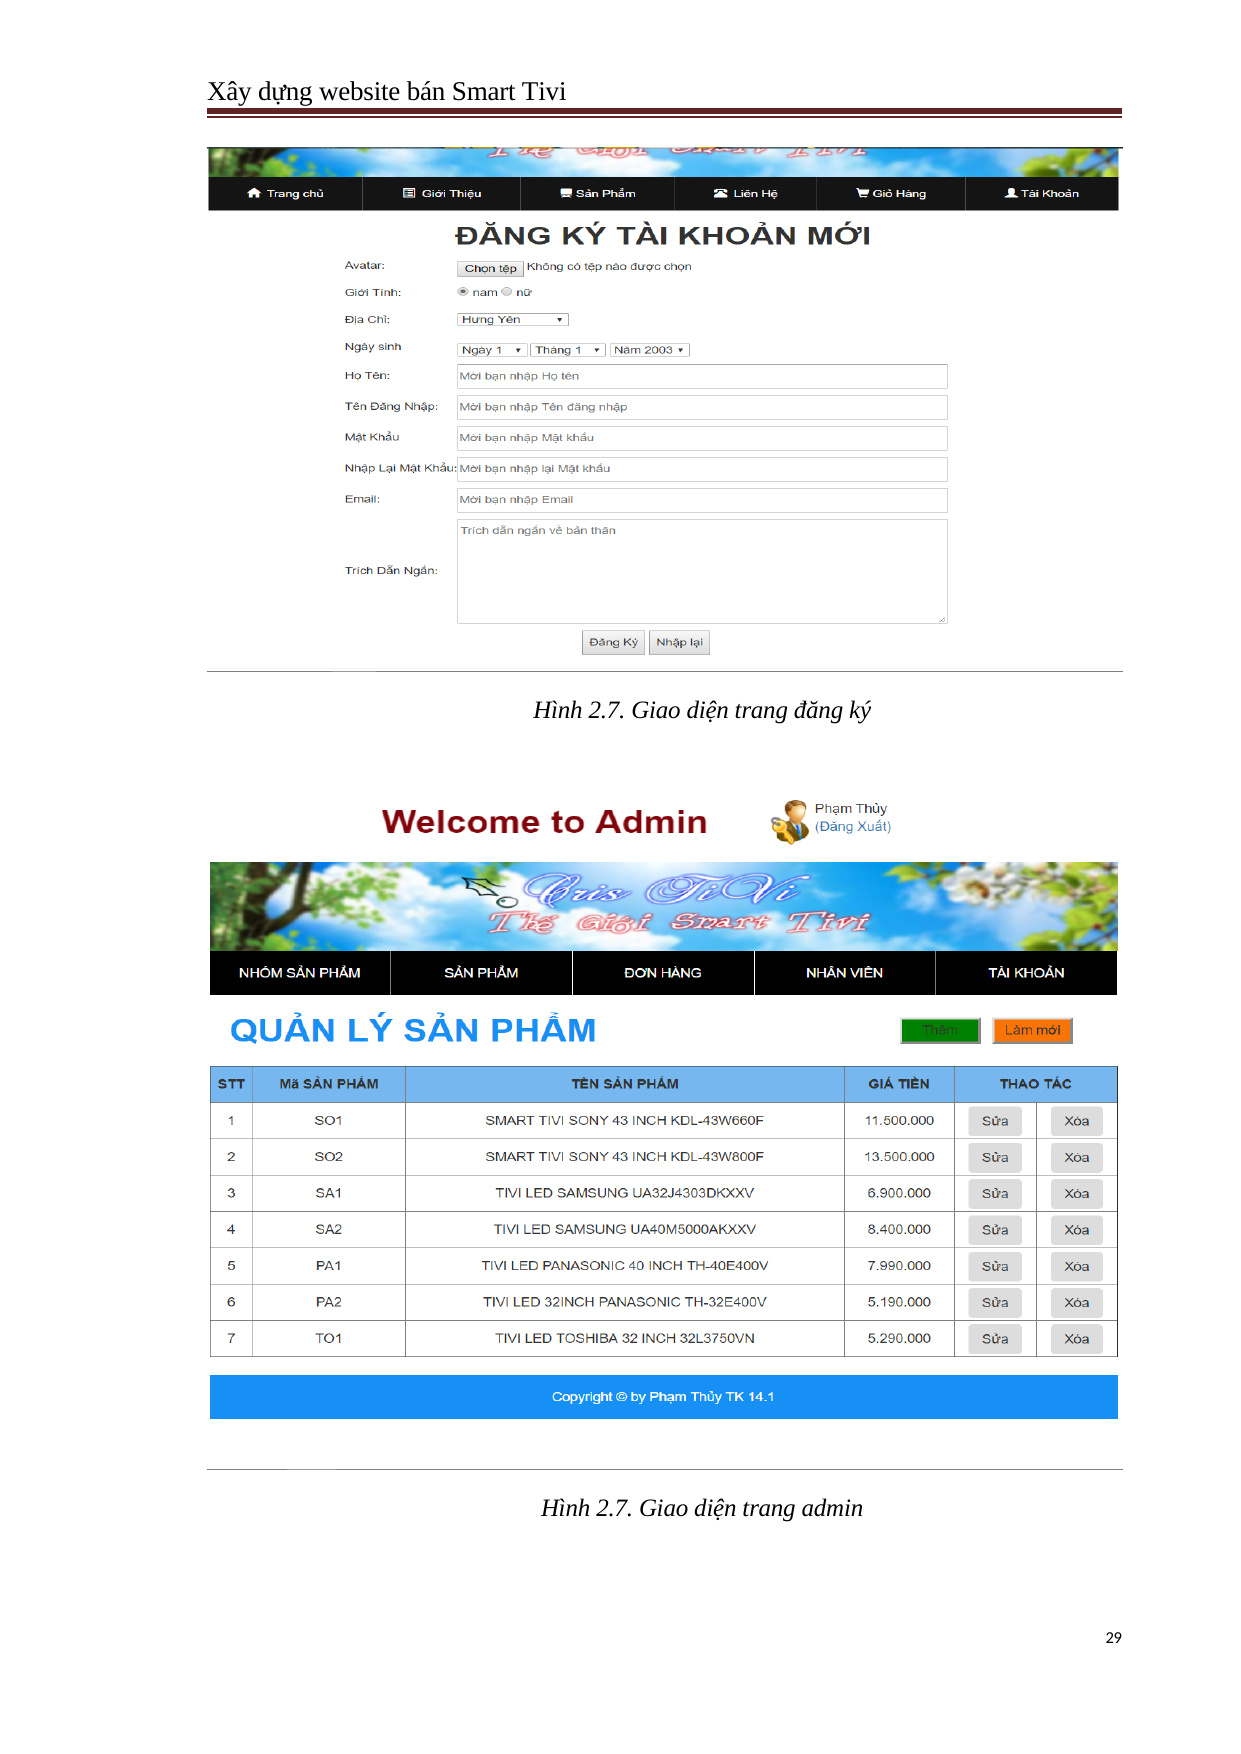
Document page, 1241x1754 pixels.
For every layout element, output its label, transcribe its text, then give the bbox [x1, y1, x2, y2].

list Hình 2.7. Giao diện trang đăng ký [282, 695, 1122, 724]
list Hình 2.7. Giao diện trang admin [282, 1493, 1122, 1522]
picture [206, 782, 1123, 1470]
picture [206, 147, 1123, 672]
